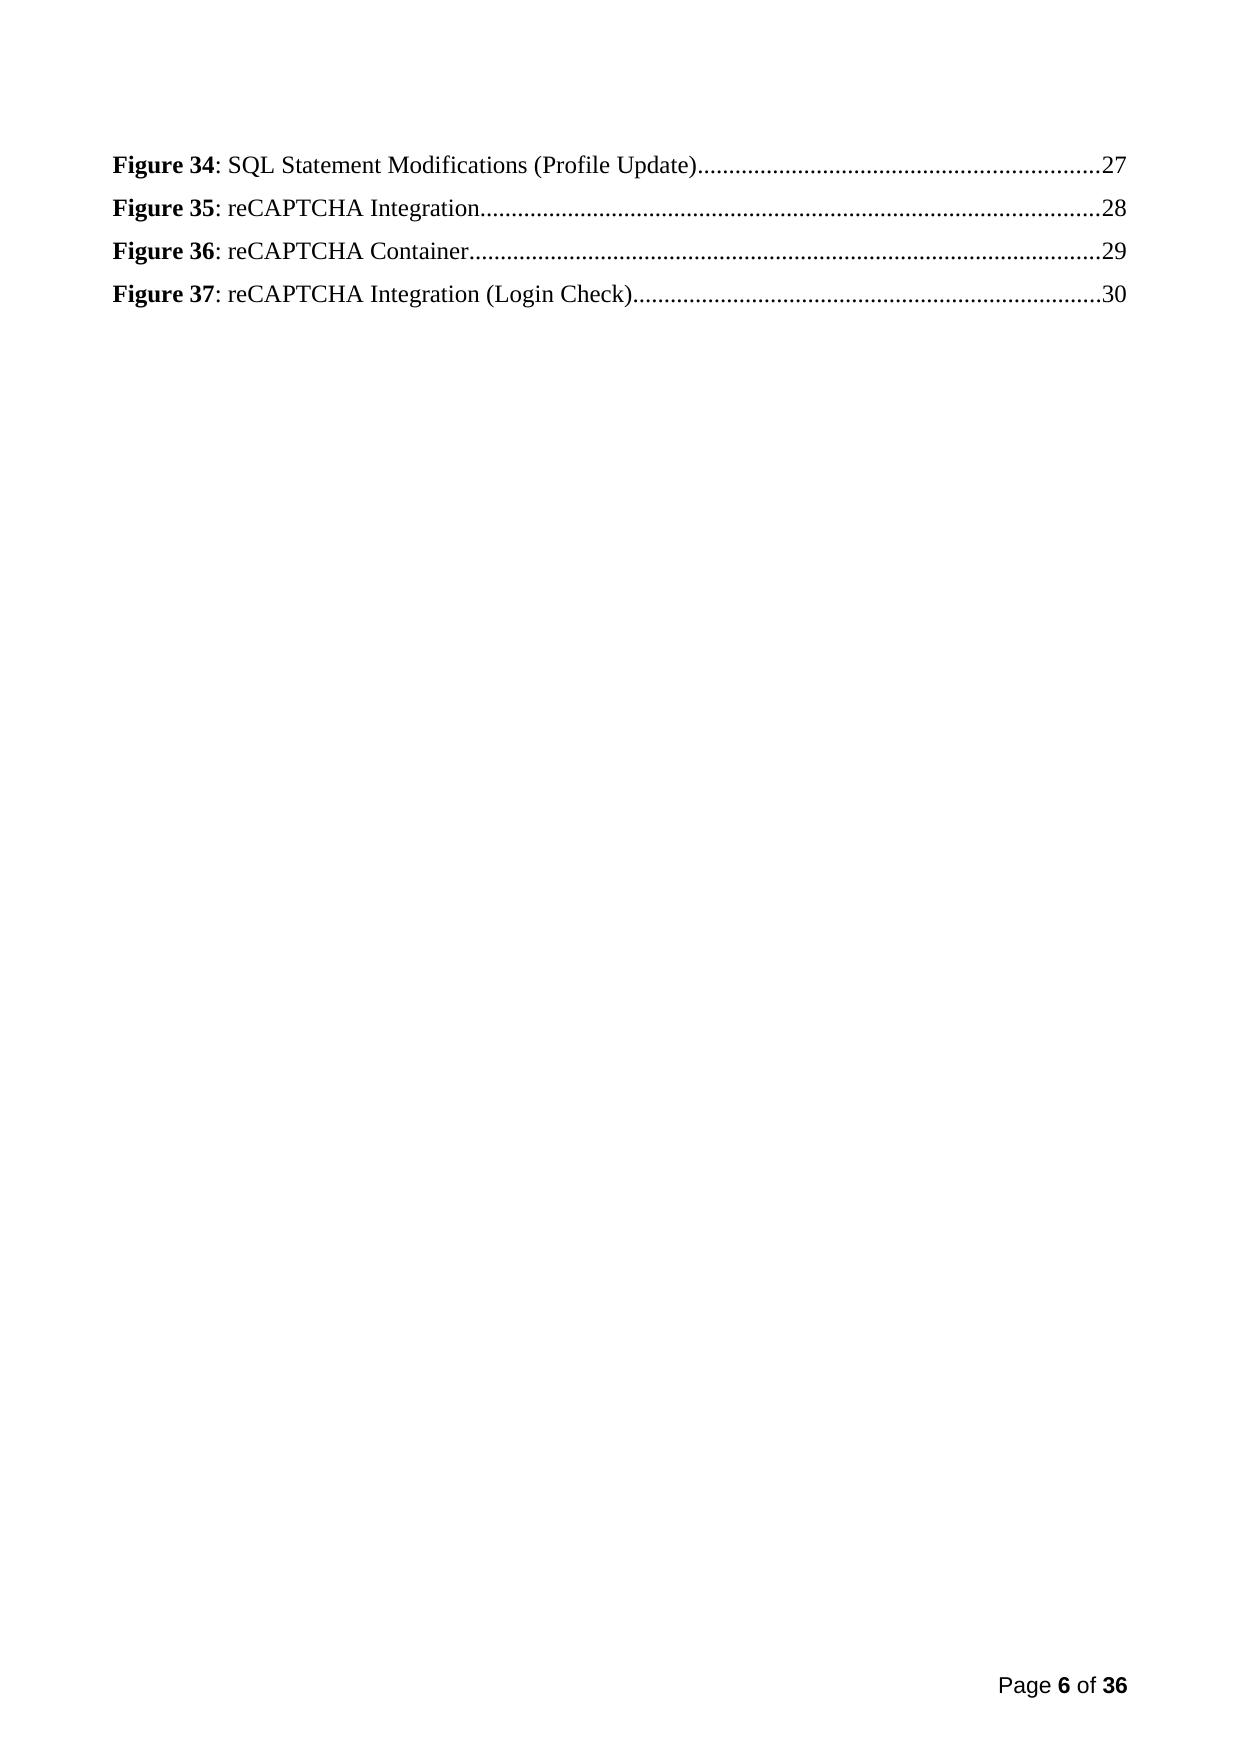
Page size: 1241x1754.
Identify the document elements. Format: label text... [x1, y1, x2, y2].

text Figure 36: reCAPTCHA Container 29 [112, 236, 1128, 265]
text Figure 34: SQL Statement Modifications (Profile Update) 27 [112, 150, 1128, 179]
text Figure 37: reCAPTCHA Integration (Login Check) 30 [112, 279, 1128, 308]
text Figure 35: reCAPTCHA Integration 28 [112, 193, 1128, 222]
